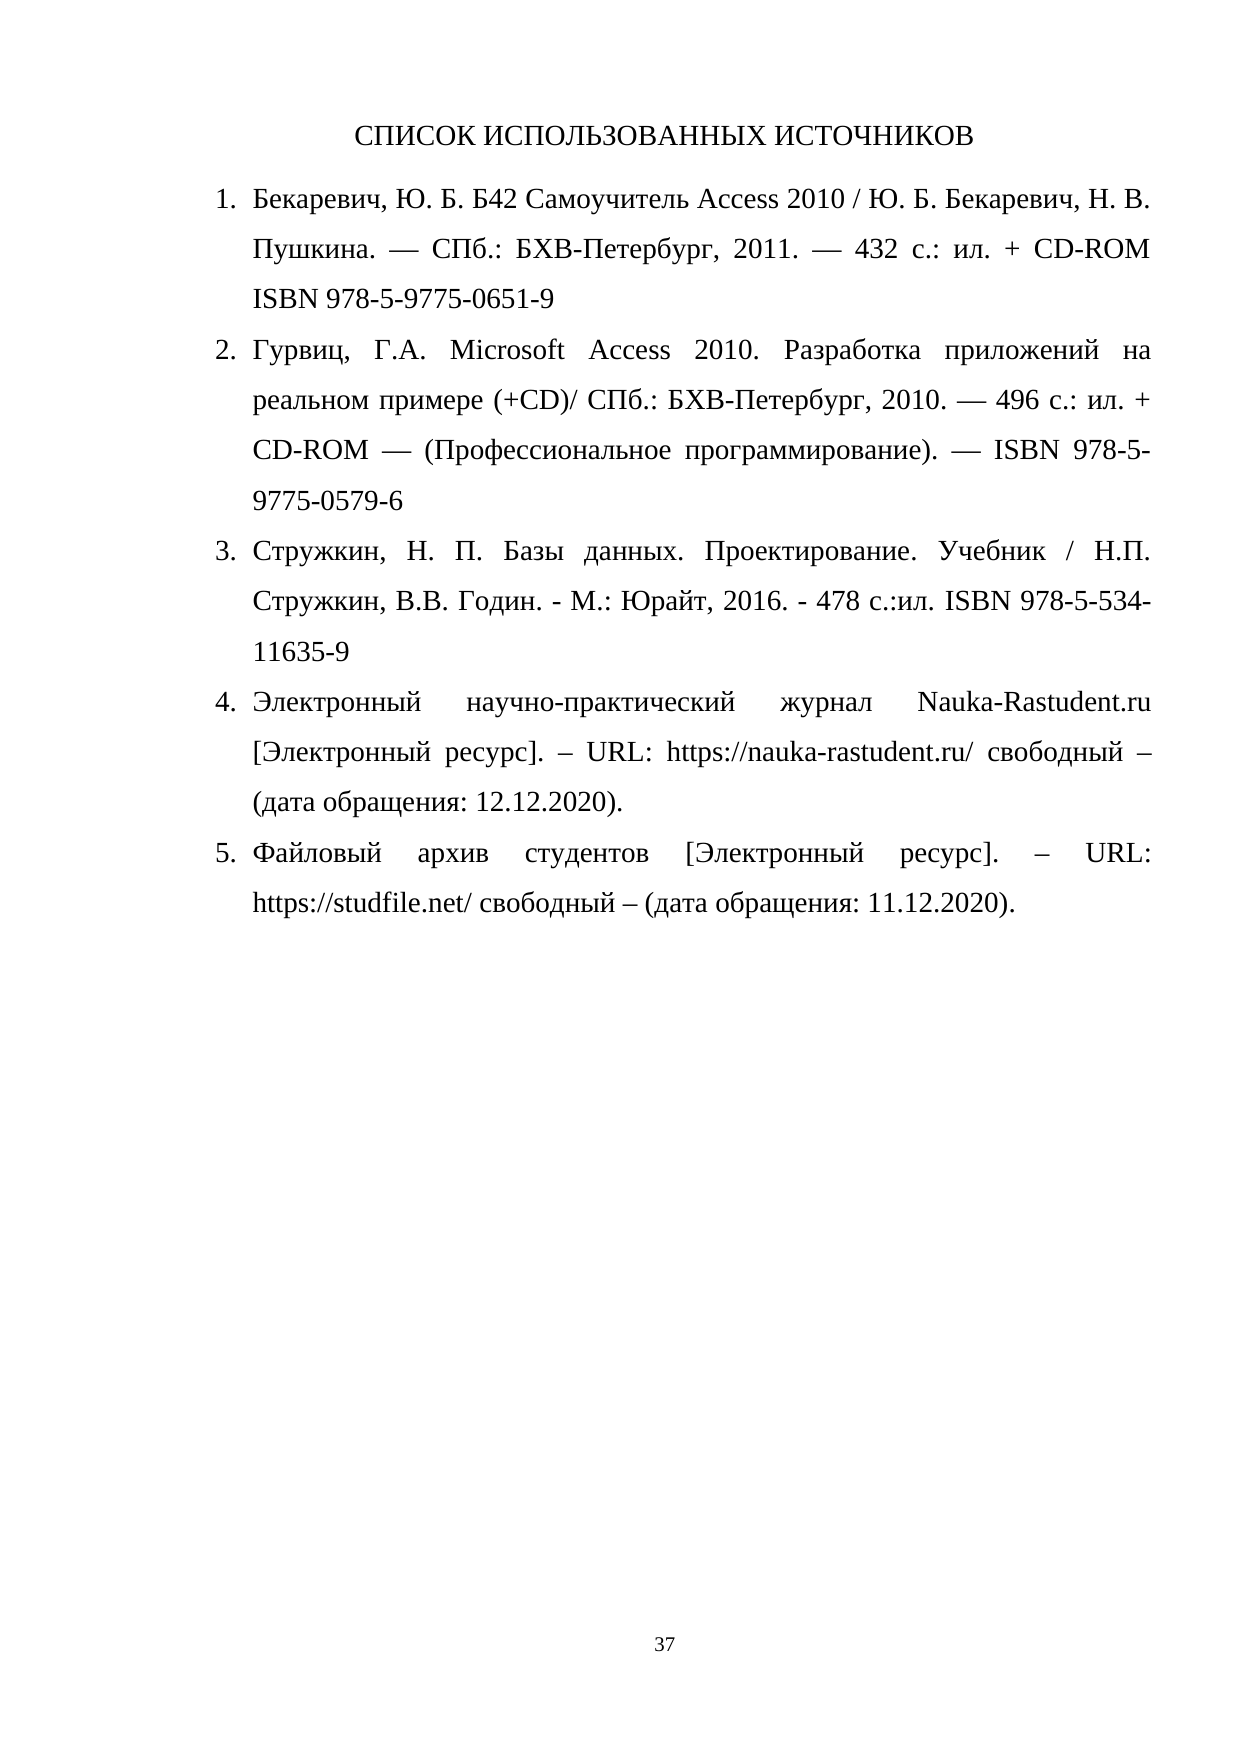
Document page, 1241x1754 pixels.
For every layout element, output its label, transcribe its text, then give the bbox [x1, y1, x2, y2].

list Стружкин, Н. П. Базы данных. Проектирование. Учебник / Н.П. Стружкин, В.В. Годин. - М.: Юрайт, 2016. - 478 c.:ил. ISBN 978-5-534-11635-9 [215, 533, 1152, 667]
list Бекаревич, Ю. Б. Б42 Самоучитель Access 2010 / Ю. Б. Бекаревич, Н. В. Пушкина. — СПб.: БХВ-Петербург, 2011. — 432 с.: ил. + CD-ROM ISBN 978-5-9775-0651-9 [215, 181, 1152, 315]
text СПИСОК ИСПОЛЬЗОВАННЫХ ИСТОЧНИКОВ [177, 118, 1152, 152]
list Гурвиц, Г.А. Microsoft Access 2010. Разработка приложений на реальном примере (+СD)/ СПб.: БХВ-Петербург, 2010. — 496 с.: ил. + CD-ROM — (Профессиональное программирование). — ISBN 978-5-9775-0579-6 [215, 332, 1152, 516]
list Файловый архив студентов [Электронный ресурс]. – URL: https://studfile.net/ cвободный – (дата обращения: 11.12.2020). [215, 835, 1152, 919]
list Электронный научно-практический журнал Nauka-Rastudent.ru [Электронный ресурс]. – URL: https://nauka-rastudent.ru/ cвободный – (дата обращения: 12.12.2020). [215, 684, 1152, 818]
